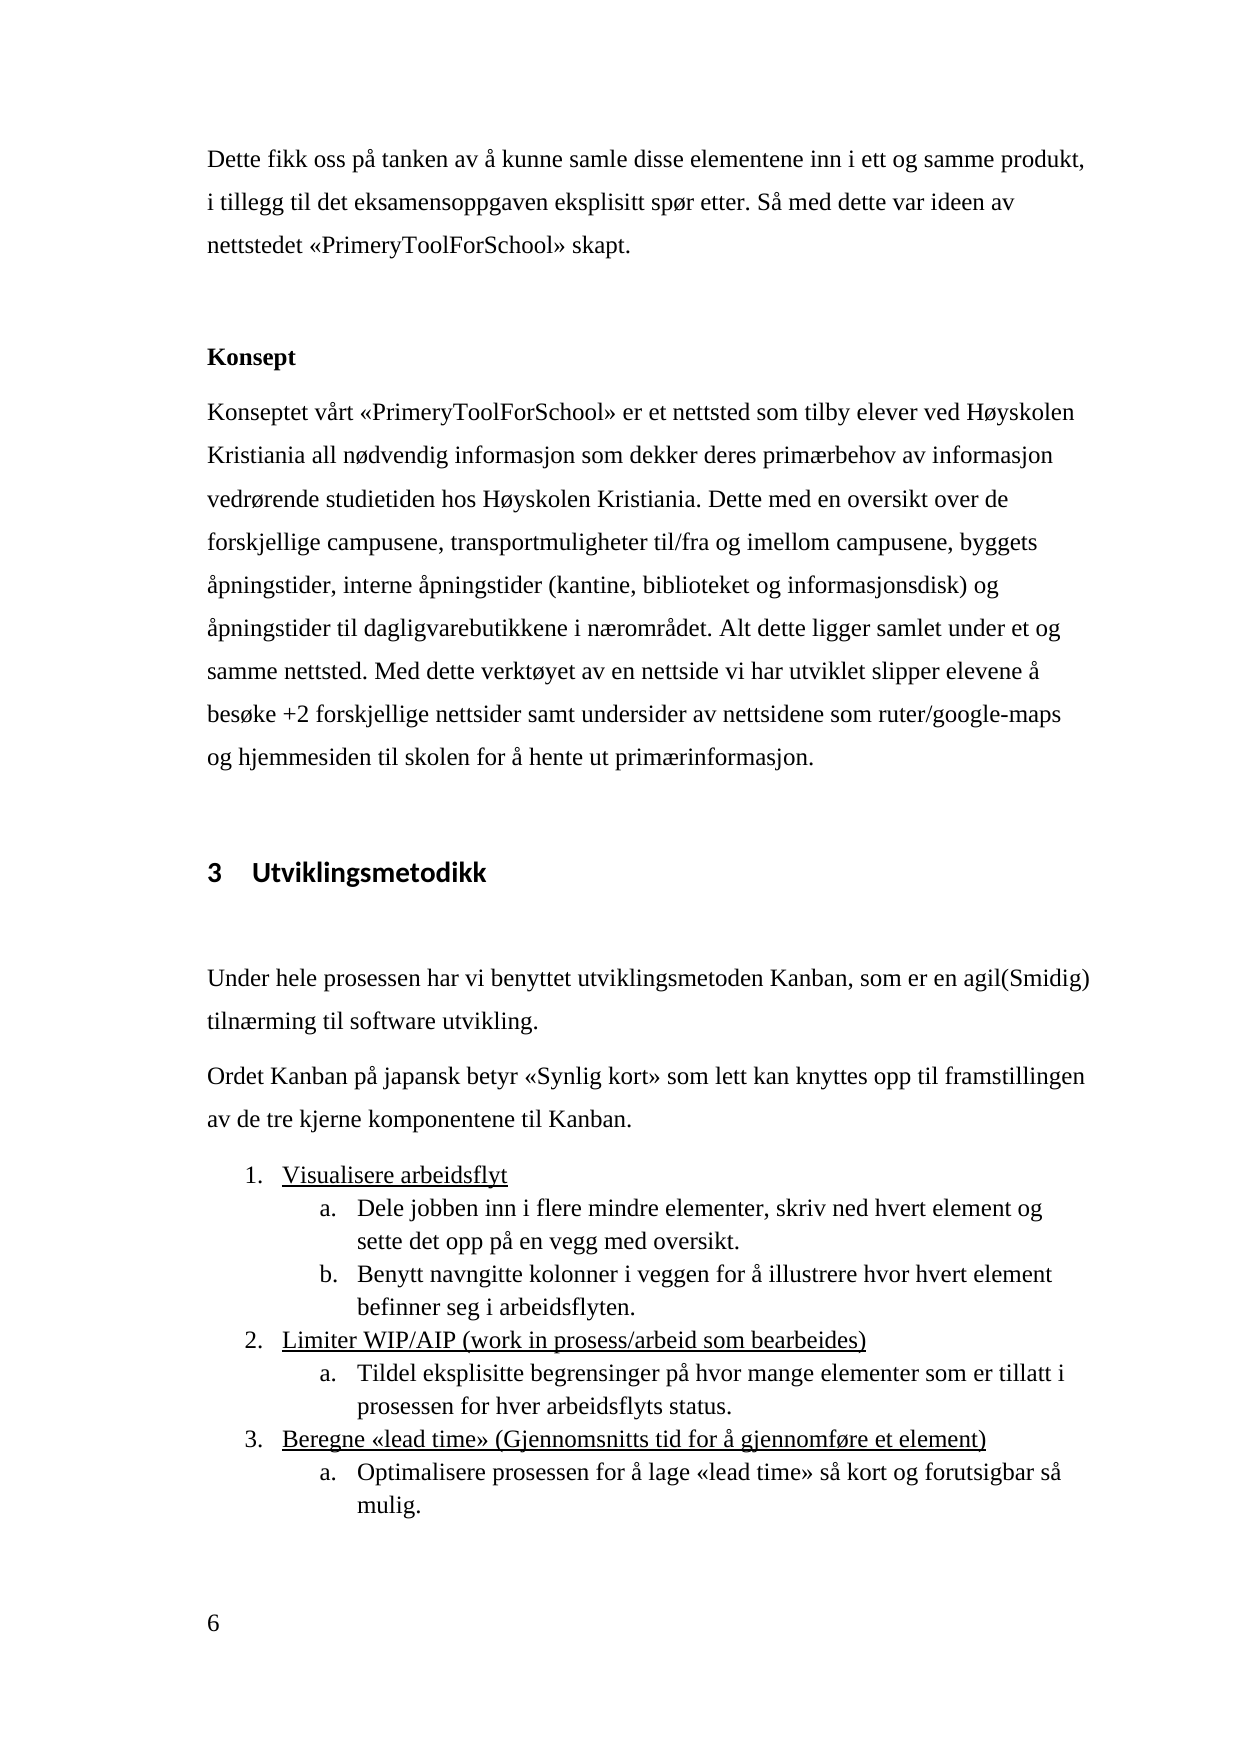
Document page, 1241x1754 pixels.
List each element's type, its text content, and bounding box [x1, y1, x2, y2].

list Tildel eksplisitte begrensinger på hvor mange elementer som er tillatt i prosessen for hver arbeidsflyts status. [319, 1358, 1092, 1420]
list Benytt navngitte kolonner i veggen for å illustrere hvor hvert element befinner seg i arbeidsflyten. [319, 1259, 1092, 1321]
list Optimalisere prosessen for å lage «lead time» så kort og forutsigbar så mulig. [319, 1457, 1092, 1519]
list Limiter WIP/AIP (work in prosess/arbeid som bearbeides) [244, 1325, 1092, 1354]
list Beregne «lead time» (Gjennomsnitts tid for å gjennomføre et element) [244, 1424, 1092, 1453]
text Konseptet vårt «PrimeryToolForSchool» er et nettsted som tilby elever ved Høyskolen Kristiania all nødvendig informasjon som dekker deres primærbehov av informasjon vedrørende studietiden hos Høyskolen Kristiania. Dette med en oversikt over de forskjellige campusene, transportmuligheter til/fra og imellom campusene, byggets åpningstider, interne åpningstider (kantine, biblioteket og informasjonsdisk) og åpningstider til dagligvarebutikkene i nærområdet. Alt dette ligger samlet under et og samme nettsted. Med dette verktøyet av en nettside vi har utviklet slipper elevene å besøke +2 forskjellige nettsider samt undersider av nettsidene som ruter/google-maps og hjemmesiden til skolen for å hente ut primærinformasjon. [207, 397, 1092, 771]
list Dele jobben inn i flere mindre elementer, skriv ned hvert element og sette det opp på en vegg med oversikt. [319, 1193, 1092, 1255]
list Visualisere arbeidsflyt [244, 1160, 1092, 1189]
text Konsept [207, 342, 1092, 371]
text Under hele prosessen har vi benyttet utviklingsmetoden Kanban, som er en agil(Smidig) tilnærming til software utvikling. [207, 963, 1092, 1034]
text Ordet Kanban på japansk betyr «Synlig kort» som lett kan knyttes opp til framstillingen av de tre kjerne komponentene til Kanban. [207, 1061, 1092, 1133]
text Dette fikk oss på tanken av å kunne samle disse elementene inn i ett og samme produkt, i tillegg til det eksamensoppgaven eksplisitt spør etter. Så med dette var ideen av nettstedet «PrimeryToolForSchool» skapt. [207, 144, 1092, 259]
subtitle Utviklingsmetodikk [207, 854, 1092, 889]
